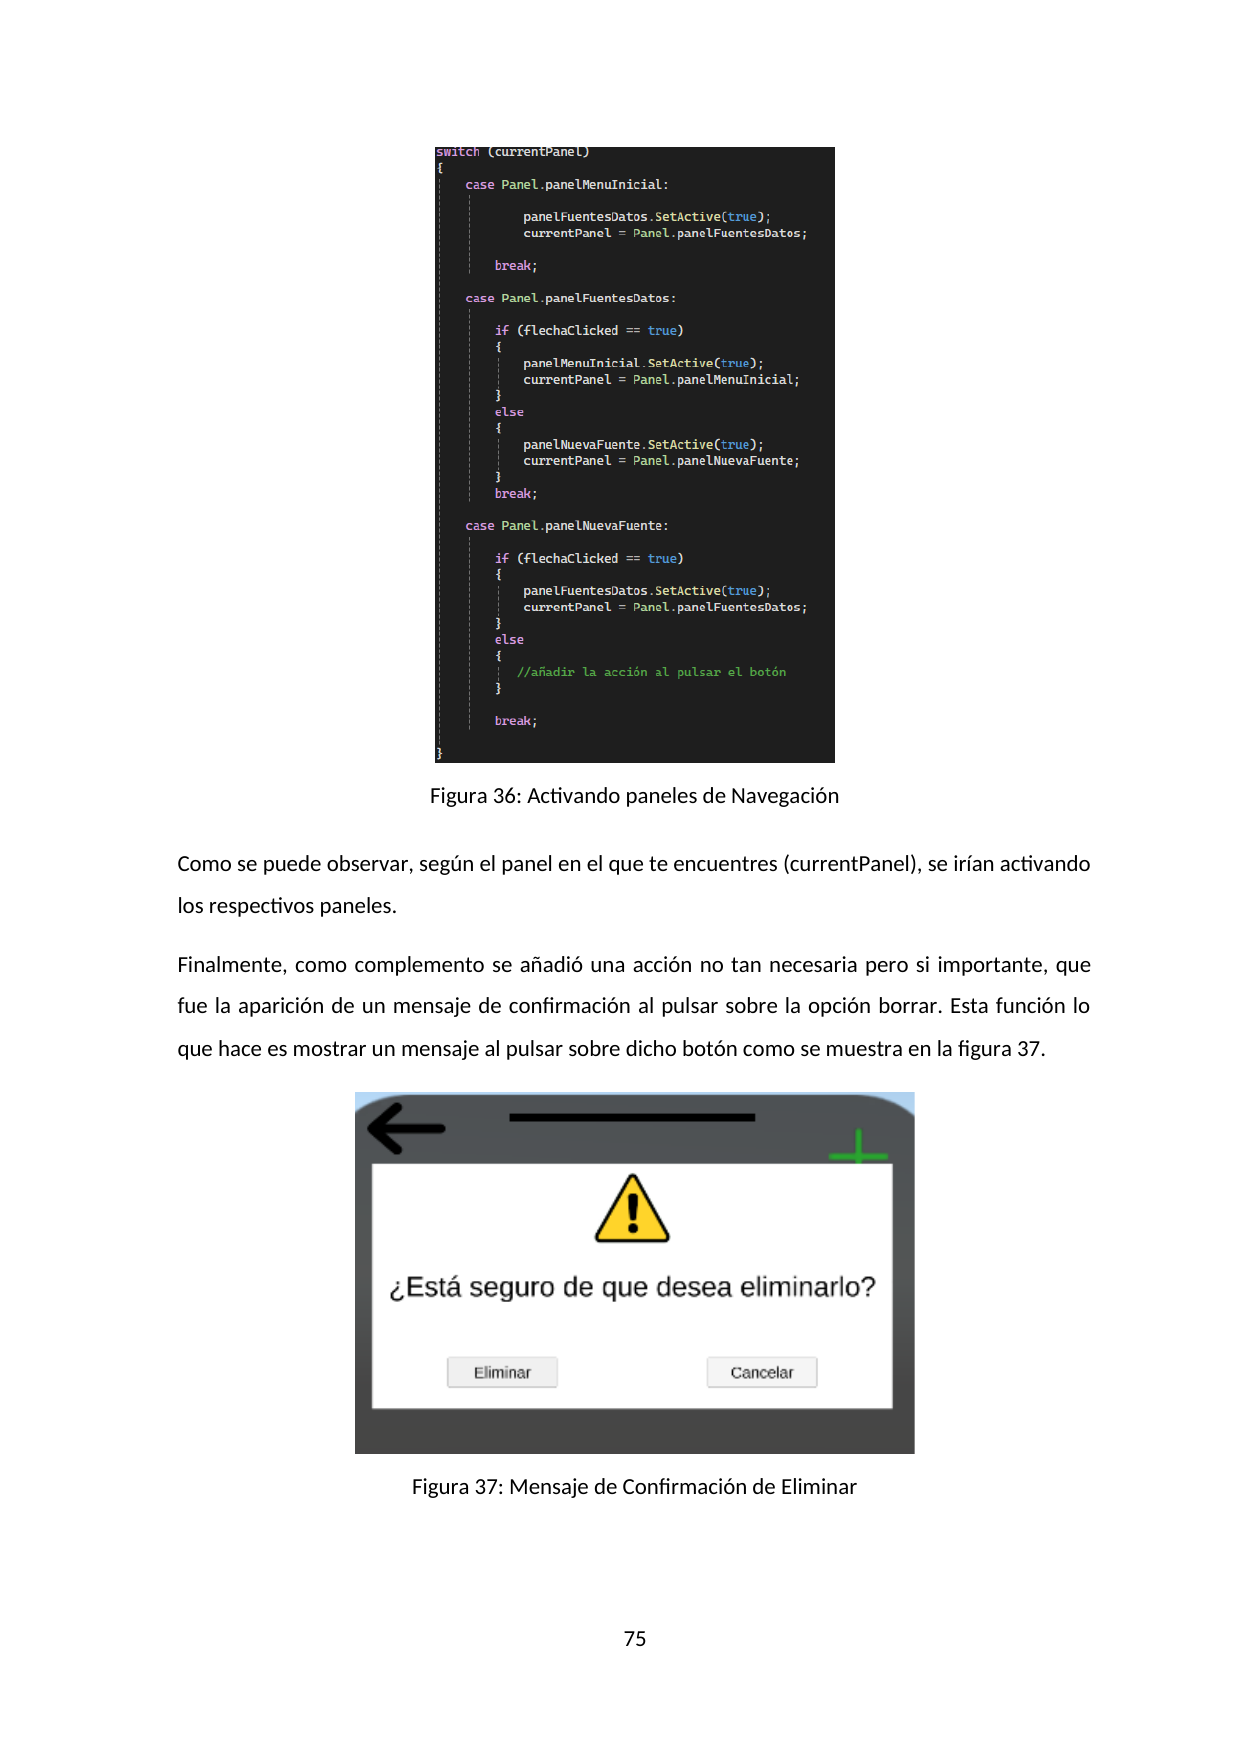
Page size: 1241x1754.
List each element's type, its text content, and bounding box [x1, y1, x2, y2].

text Como se puede observar, según el panel en el que te encuentres (currentPanel), se irían activando los respectivos paneles. [177, 849, 1092, 919]
text Finalmente, como complemento se añadió una acción no tan necesaria pero si importante, que fue la aparición de un mensaje de confirmación al pulsar sobre la opción borrar. Esta función lo que hace es mostrar un mensaje al pulsar sobre dicho botón como se muestra en la figura 37. [177, 950, 1092, 1062]
picture [355, 1092, 915, 1454]
picture [435, 147, 835, 763]
text Figura 37: Mensaje de Confirmación de Eliminar [177, 1472, 1092, 1500]
text Figura 36: Activando paneles de Navegación [177, 781, 1092, 809]
